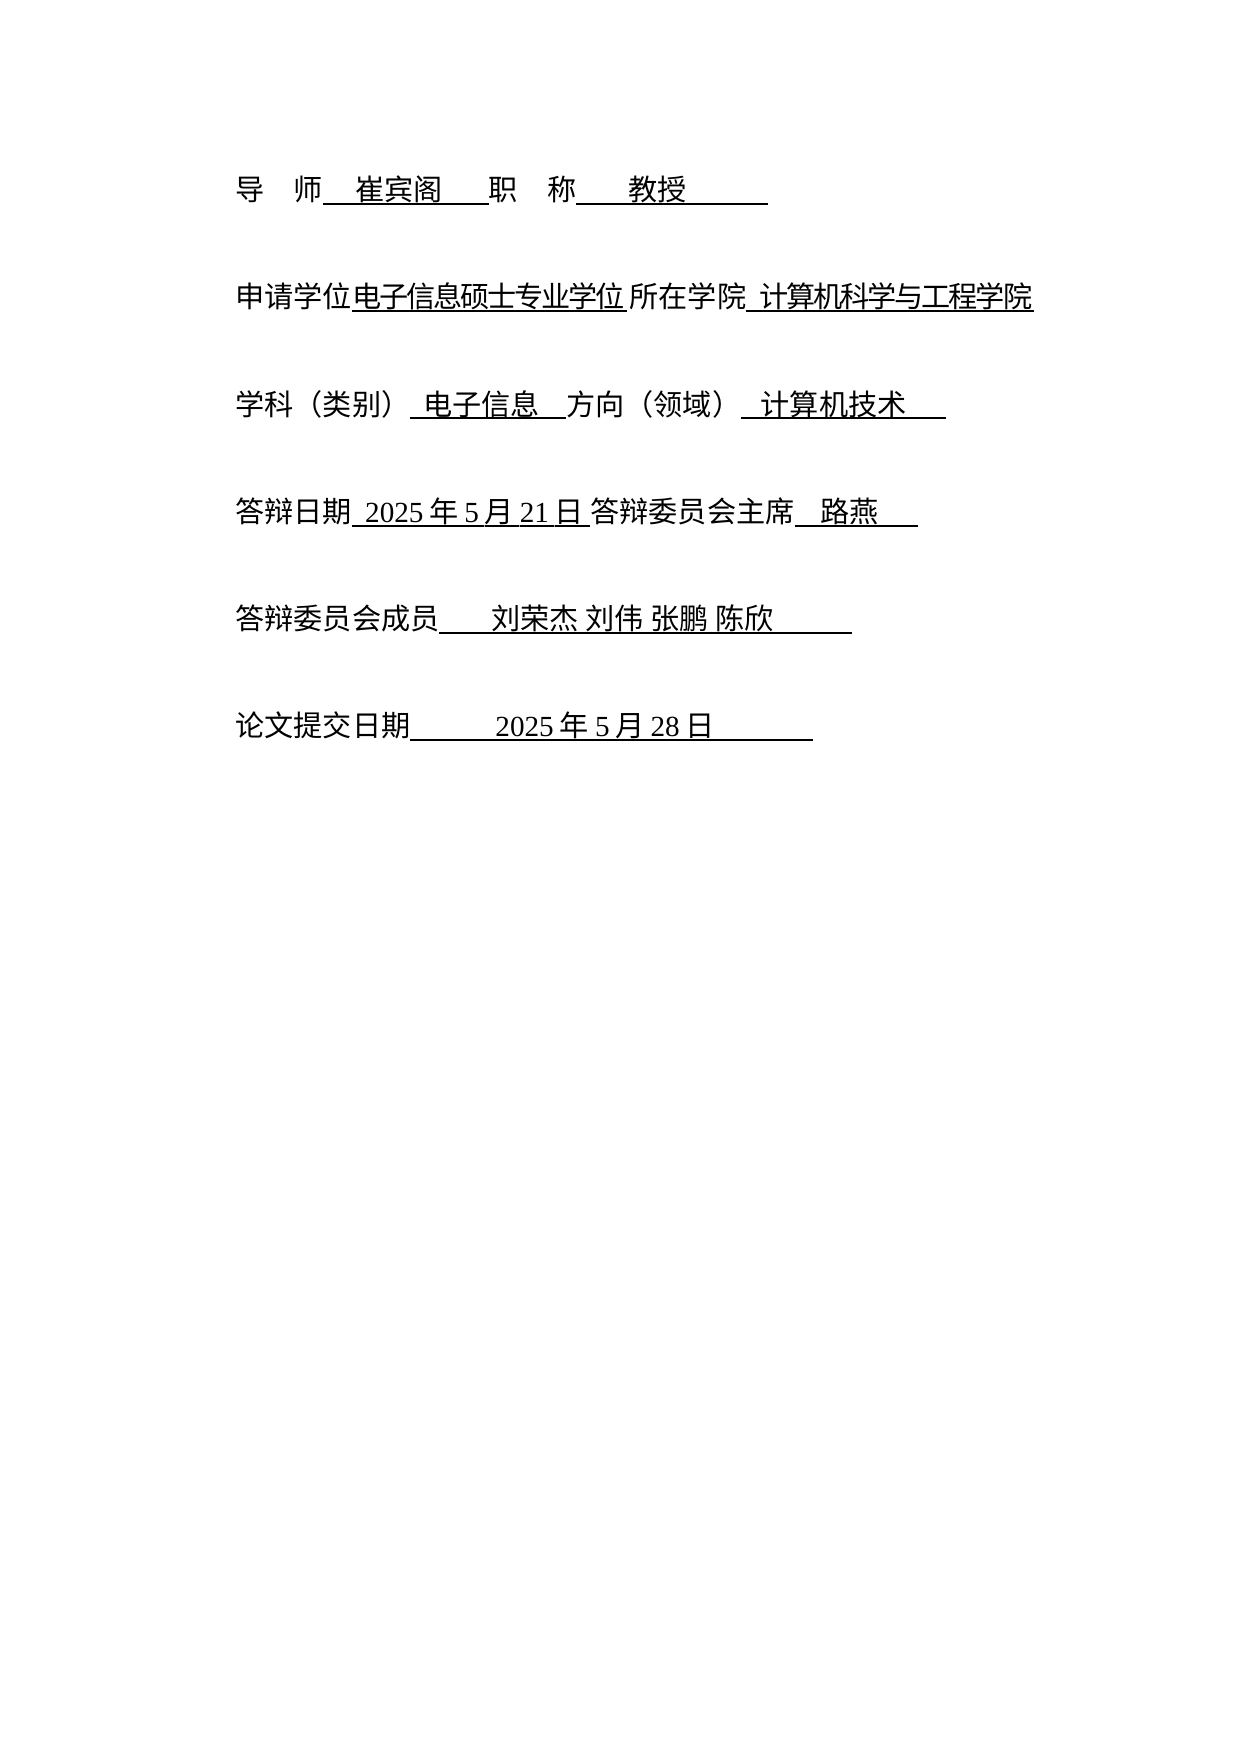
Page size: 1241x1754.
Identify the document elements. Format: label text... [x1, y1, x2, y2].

text 答辩日期 2025年5月21日 答辩委员会主席 路燕 [235, 477, 1034, 542]
text 学科（类别） 电子信息 方向（领域） 计算机技术 [235, 370, 1034, 435]
text 导师 崔宾阁 职称 教授 [235, 155, 1034, 220]
text 论文提交日期 2025年 5月28日 [235, 692, 1034, 757]
text 答辩委员会成员 刘荣杰 刘伟 张鹏 陈欣 [235, 584, 1034, 649]
text 申请学位电子信息硕士专业学位 所在学院 计算机科学与工程学院 [235, 262, 1034, 327]
